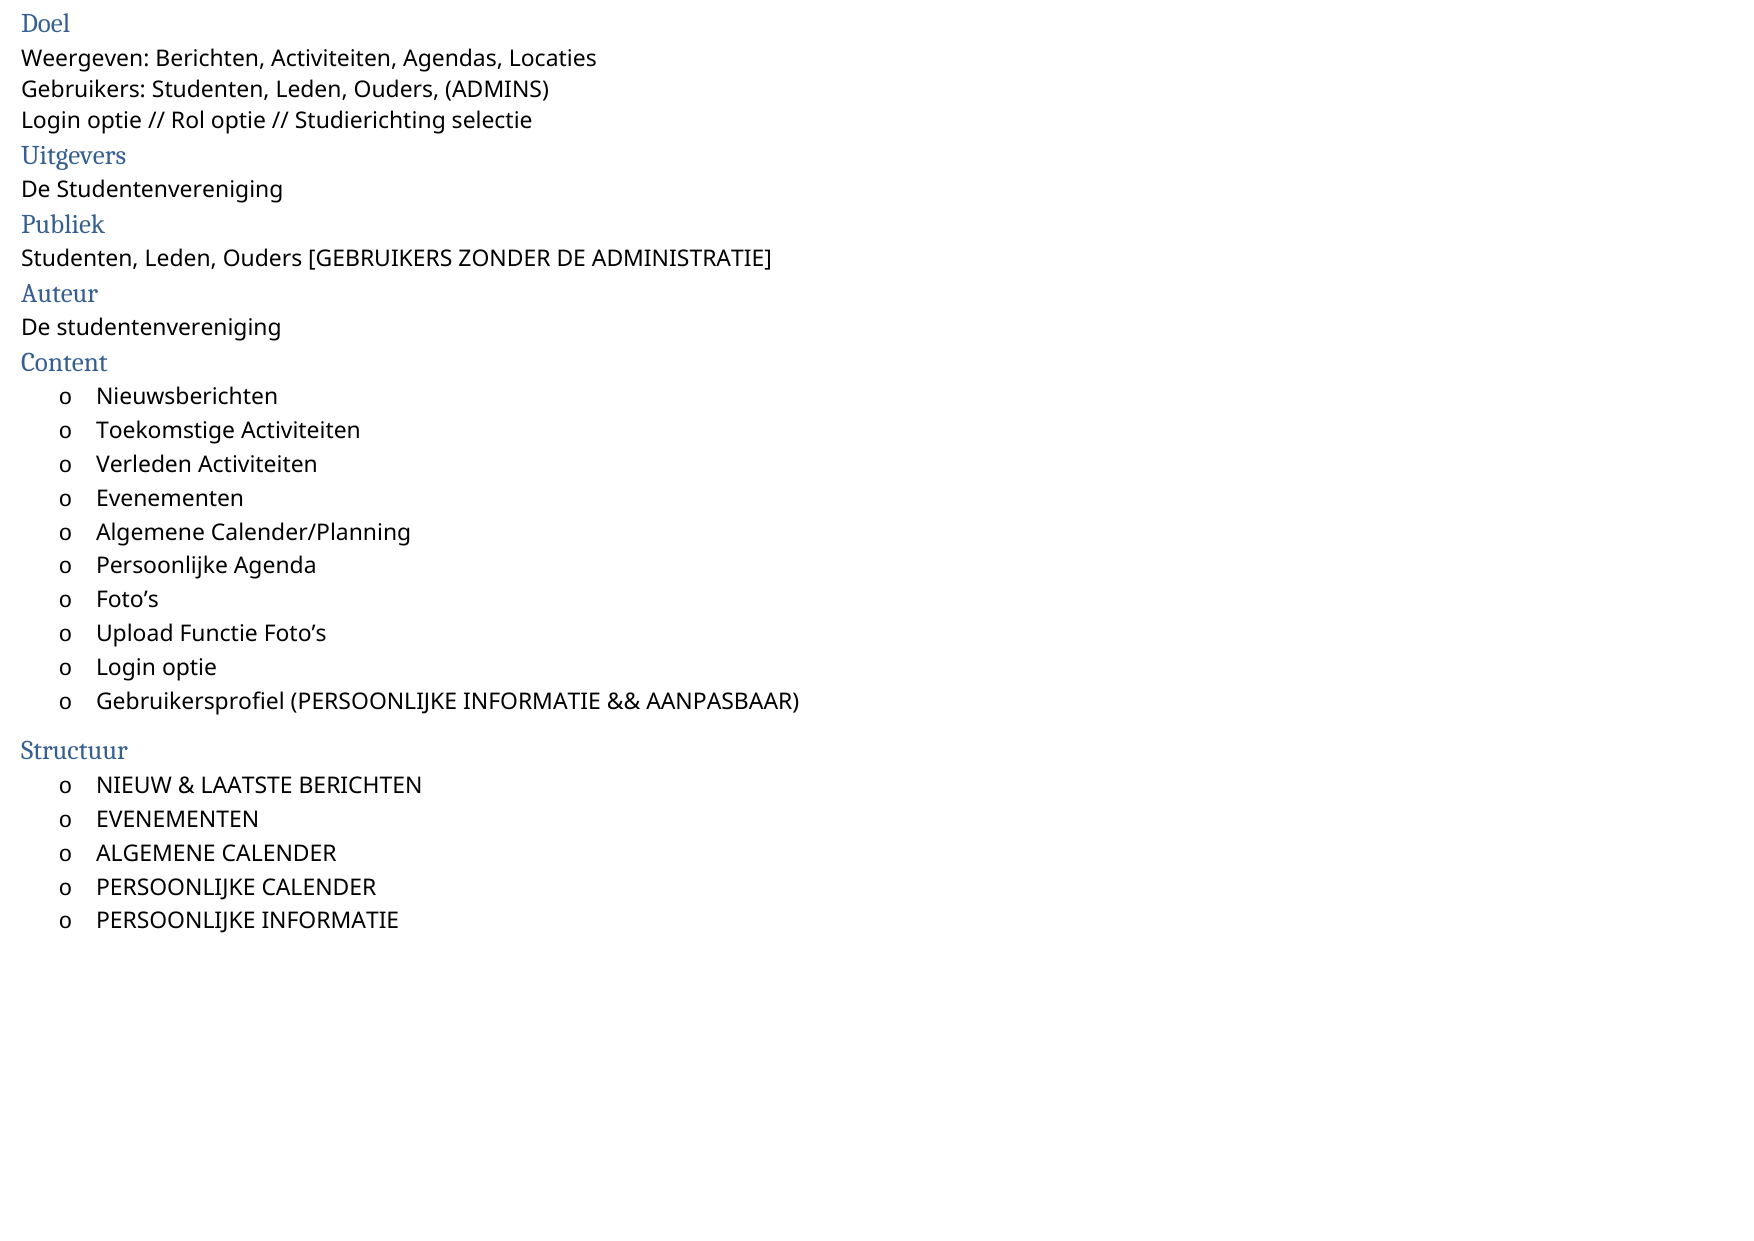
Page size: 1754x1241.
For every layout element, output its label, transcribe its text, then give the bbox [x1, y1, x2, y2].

list Nieuwsberichten [58, 380, 1743, 412]
list Verleden Activiteiten [58, 448, 1743, 479]
list PERSOONLIJKE INFORMATIE [58, 904, 1743, 936]
list Toekomstige Activiteiten [58, 414, 1743, 445]
text Studenten, Leden, Ouders [GEBRUIKERS ZONDER DE ADMINISTRATIE] [21, 242, 1743, 273]
list Evenementen [58, 482, 1743, 513]
text De studentenvereniging [21, 311, 1743, 342]
subtitle Uitgevers [21, 140, 1743, 171]
subtitle Publiek [21, 209, 1743, 240]
list Foto’s [58, 583, 1743, 615]
list NIEUW & LAATSTE BERICHTEN [58, 769, 1743, 800]
list Upload Functie Foto’s [58, 617, 1743, 648]
subtitle Content [21, 347, 1743, 378]
text Weergeven: Berichten, Activiteiten, Agendas, Locaties Gebruikers: Studenten, Leden, Ouders, (ADMINS) Login optie // Rol optie // Studierichting selectie [21, 42, 1743, 136]
list Login optie [58, 651, 1743, 682]
list Gebruikersprofiel (PERSOONLIJKE INFORMATIE && AANPASBAAR) [58, 685, 1743, 716]
subtitle Doel [21, 8, 1743, 39]
text De Studentenvereniging [21, 173, 1743, 204]
list EVENEMENTEN [58, 803, 1743, 834]
list ALGEMENE CALENDER [58, 837, 1743, 868]
list Algemene Calender/Planning [58, 516, 1743, 547]
list PERSOONLIJKE CALENDER [58, 871, 1743, 902]
list Persoonlijke Agenda [58, 549, 1743, 581]
subtitle Structuur [21, 735, 1743, 767]
subtitle Auteur [21, 278, 1743, 309]
